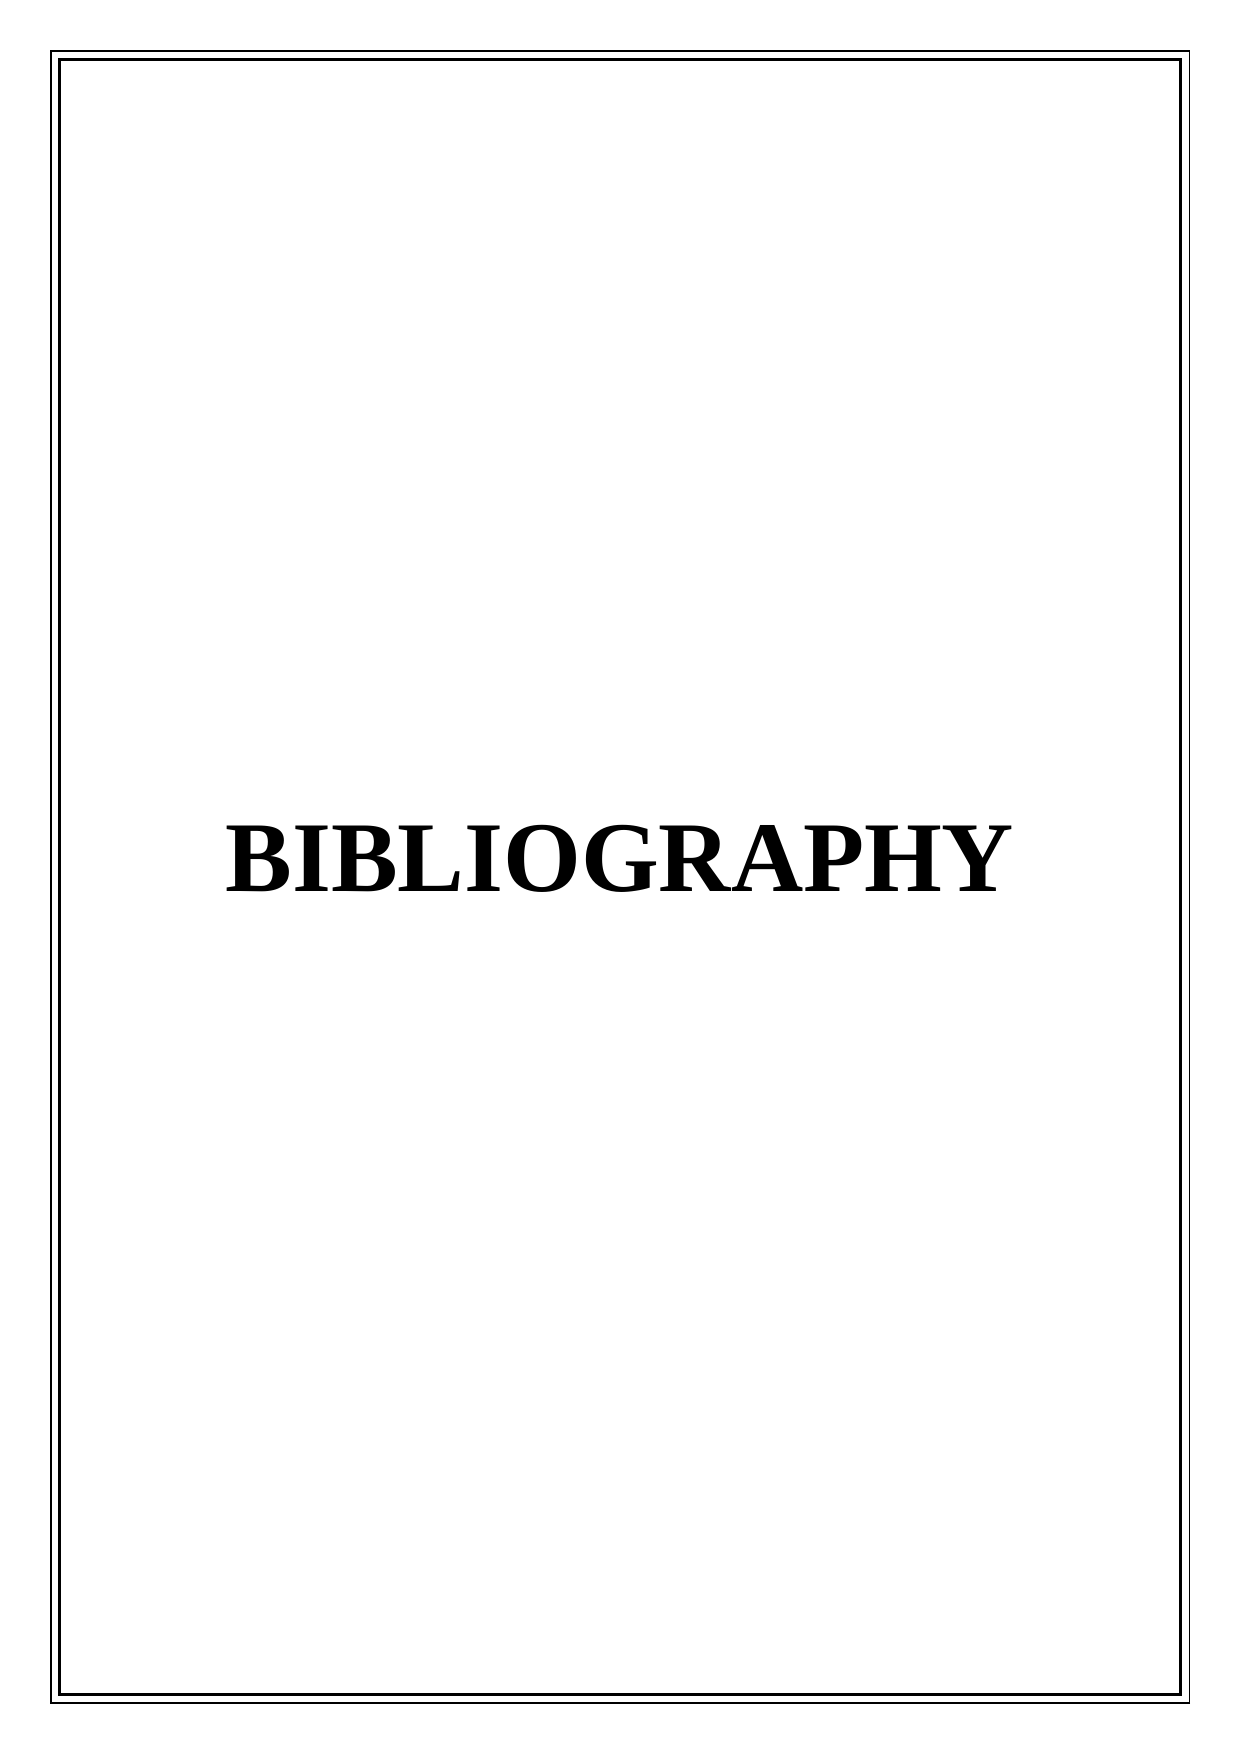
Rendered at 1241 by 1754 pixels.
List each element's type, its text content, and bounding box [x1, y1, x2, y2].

text BIBLIOGRAPHY [150, 798, 1090, 913]
